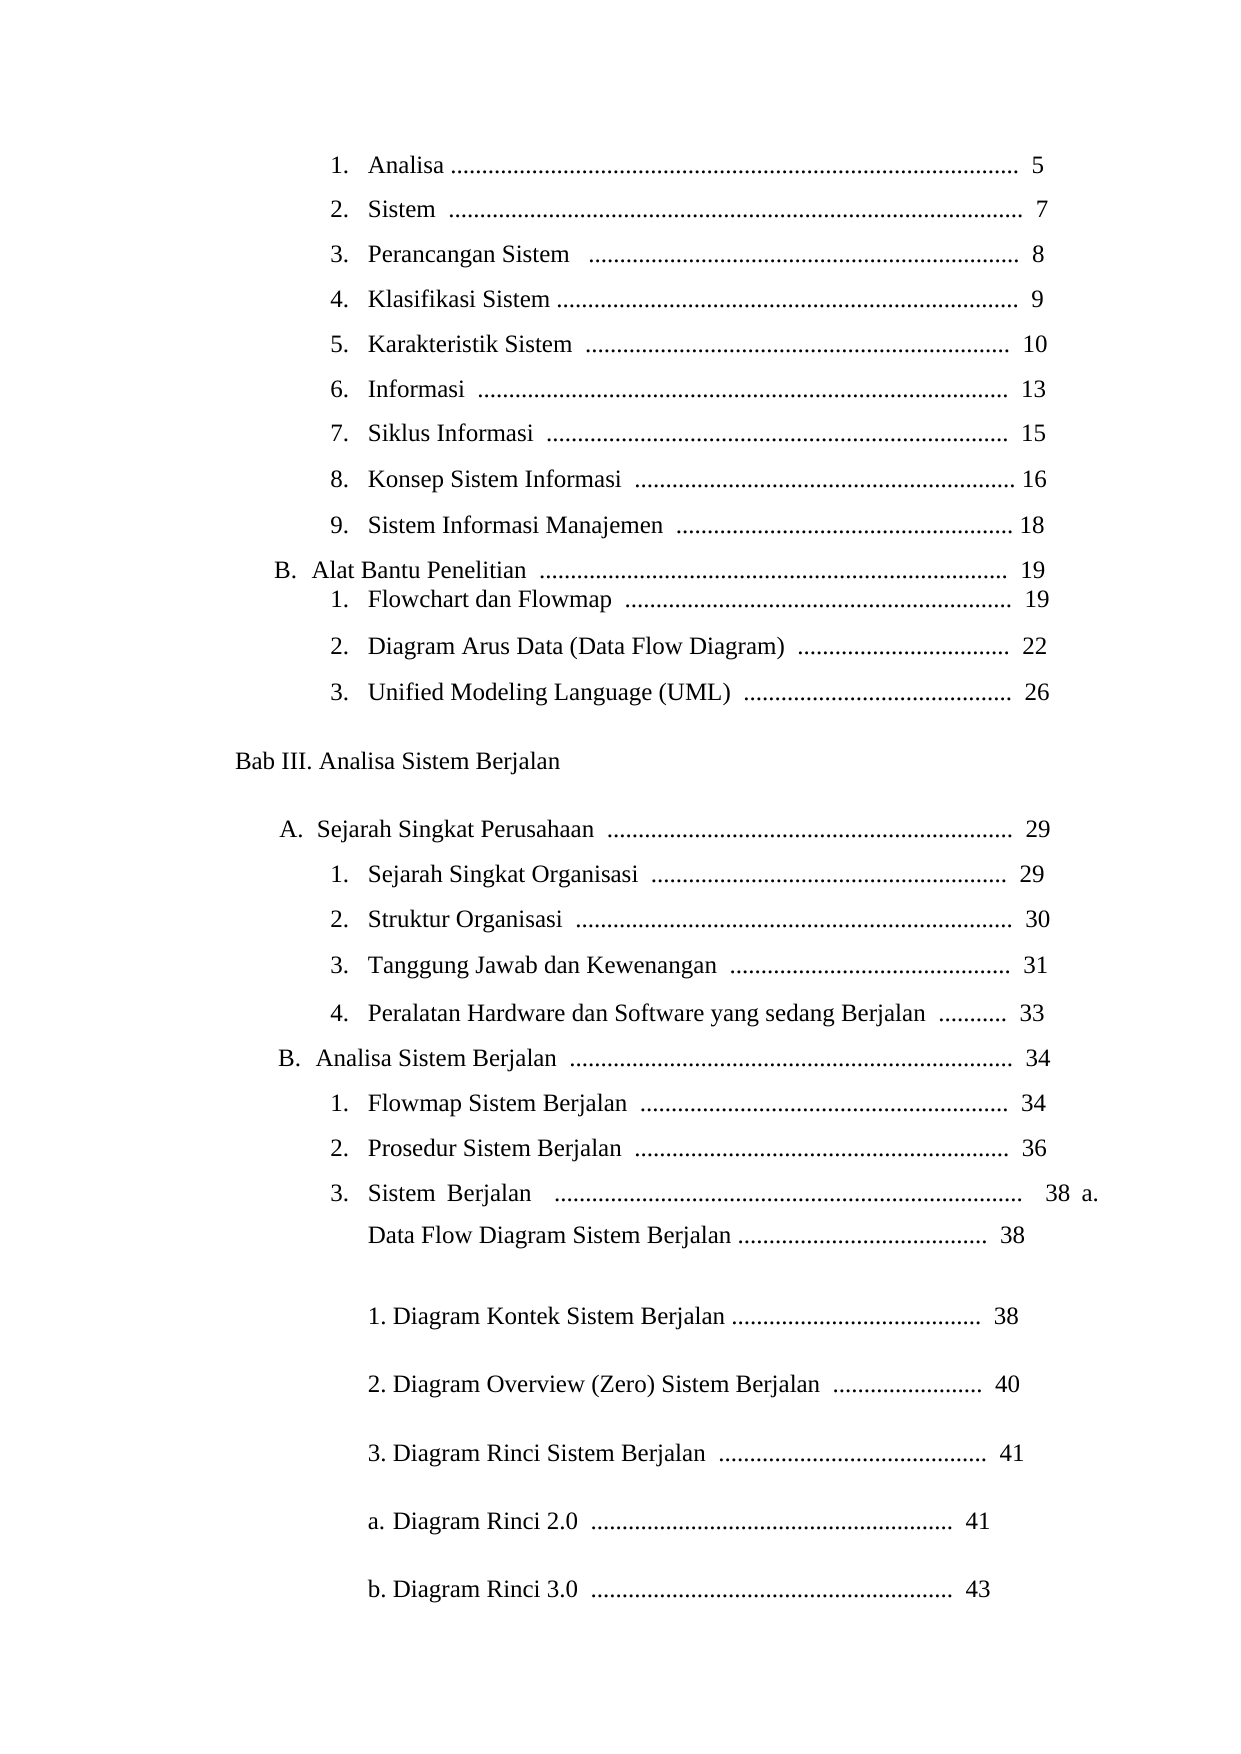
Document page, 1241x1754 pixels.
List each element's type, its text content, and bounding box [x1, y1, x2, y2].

list Tanggung Jawab dan Kewenangan ............................................. 31 [330, 950, 1099, 979]
list Analisa Sistem Berjalan ....................................................................... 34 [150, 1043, 1051, 1072]
list Analisa ........................................................................................... 5 [330, 150, 1099, 179]
list Diagram Rinci Sistem Berjalan ........................................... 41 [368, 1438, 1099, 1466]
list Diagram Rinci 3.0 .......................................................... 43 [368, 1574, 1099, 1603]
list Karakteristik Sistem .................................................................... 10 [330, 329, 1099, 358]
list Sistem Berjalan ........................................................................... 38 a. Data Flow Diagram Sistem Berjalan ........................................ 38 [330, 1178, 1099, 1249]
list Diagram Overview (Zero) Sistem Berjalan ........................ 40 [368, 1369, 1099, 1398]
list Perancangan Sistem ..................................................................... 8 [330, 239, 1099, 268]
list Sejarah Singkat Organisasi ......................................................... 29 [330, 859, 1099, 888]
text Bab III. Analisa Sistem Berjalan [235, 746, 1099, 774]
list Sistem Informasi Manajemen ...................................................... 18 [330, 510, 1099, 538]
list Informasi ..................................................................................... 13 [330, 374, 1099, 403]
list Konsep Sistem Informasi ............................................................. 16 [330, 464, 1099, 493]
list Flowmap Sistem Berjalan ........................................................... 34 [330, 1088, 1099, 1117]
list Sistem ............................................................................................ 7 [330, 194, 1099, 223]
list Struktur Organisasi ...................................................................... 30 [330, 904, 1099, 933]
list Siklus Informasi .......................................................................... 15 [330, 418, 1099, 447]
list Peralatan Hardware dan Software yang sedang Berjalan ........... 33 [330, 998, 1099, 1027]
list Flowchart dan Flowmap .............................................................. 19 [330, 584, 1099, 613]
list Prosedur Sistem Berjalan ............................................................ 36 [330, 1133, 1099, 1162]
list Unified Modeling Language (UML) ........................................... 26 [330, 677, 1099, 706]
list Diagram Rinci 2.0 .......................................................... 41 [368, 1506, 1099, 1535]
list Sejarah Singkat Perusahaan ................................................................. 29 [150, 814, 1051, 843]
list Alat Bantu Penelitian ........................................................................... 19 [274, 555, 1099, 584]
list Diagram Kontek Sistem Berjalan ........................................ 38 [368, 1301, 1099, 1329]
list Klasifikasi Sistem .......................................................................... 9 [330, 284, 1099, 313]
list Diagram Arus Data (Data Flow Diagram) .................................. 22 [330, 631, 1099, 659]
